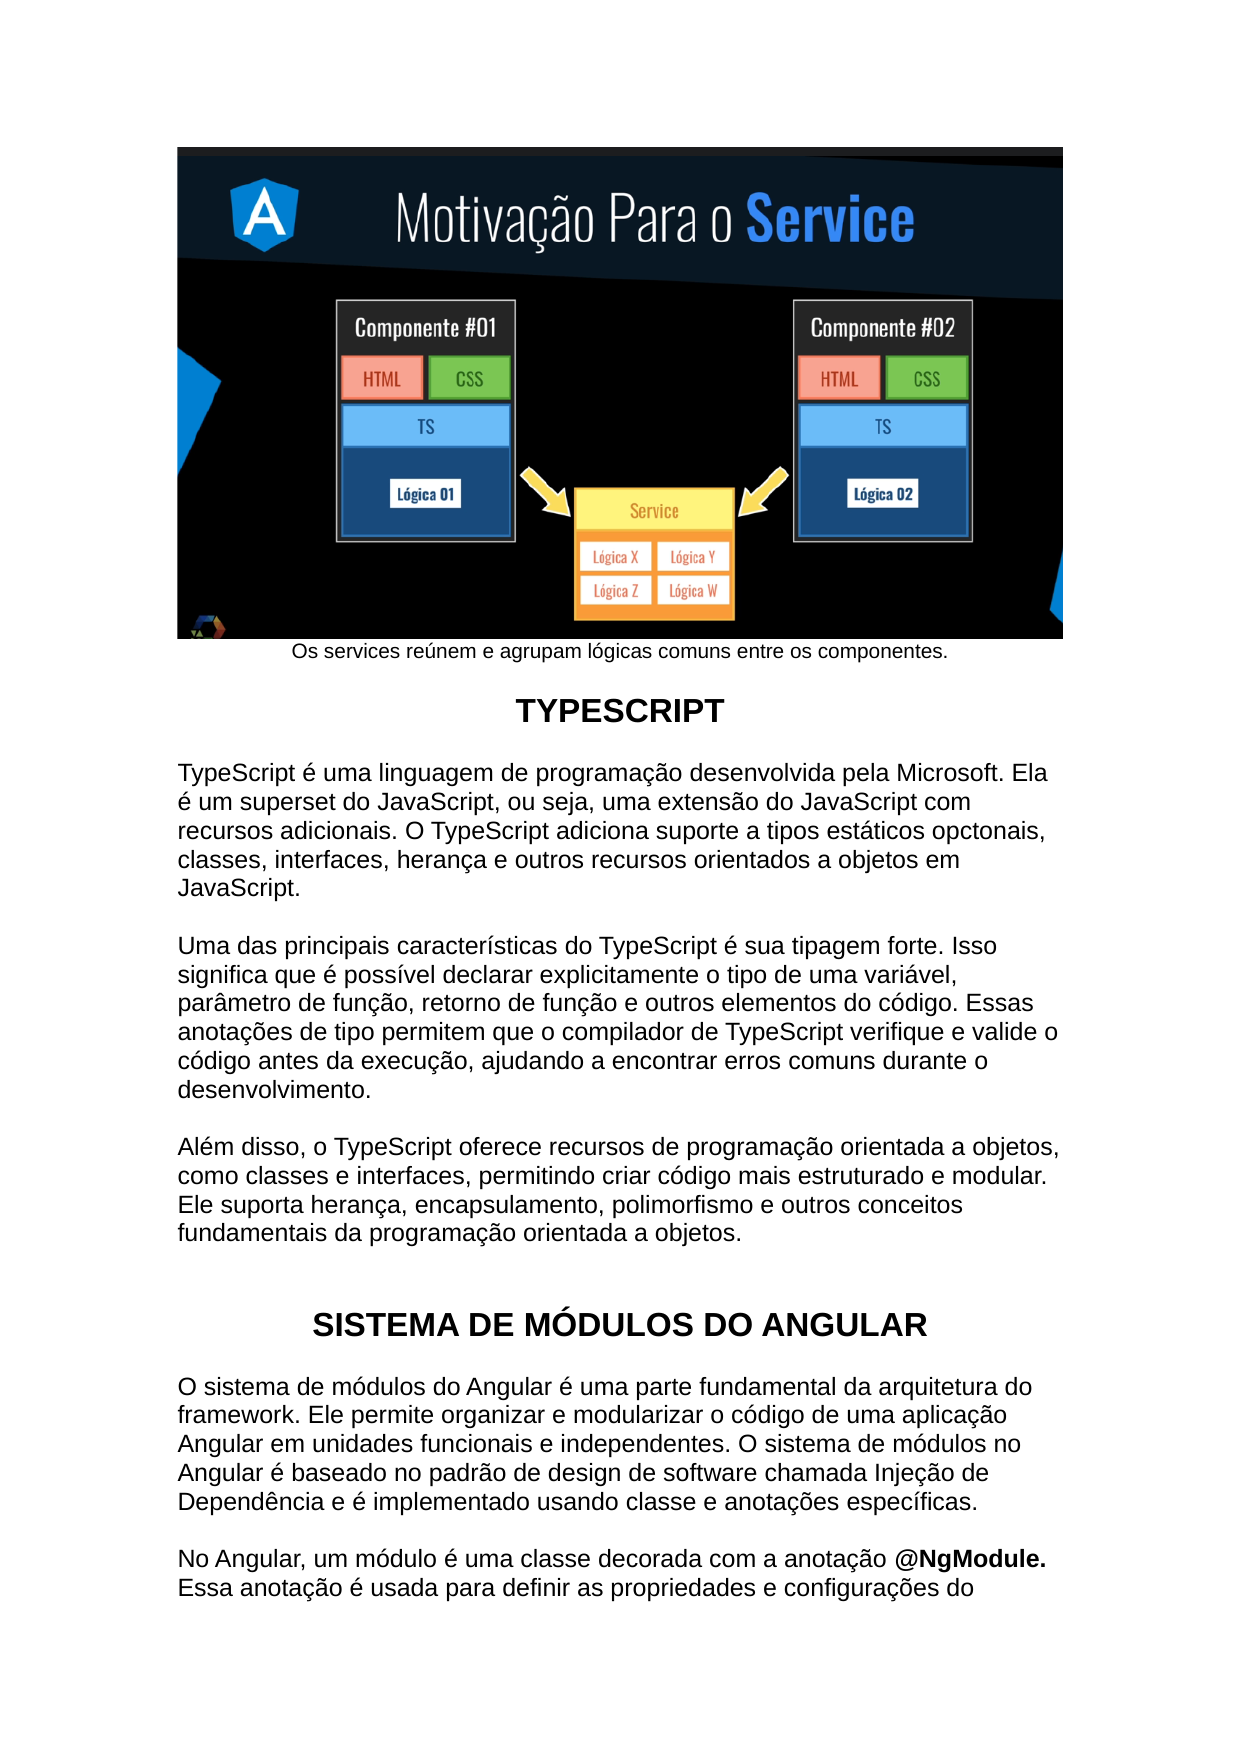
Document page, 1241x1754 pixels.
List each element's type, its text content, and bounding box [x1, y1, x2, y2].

text Os services reúnem e agrupam lógicas comuns entre os componentes. [177, 639, 1063, 662]
text Uma das principais características do TypeScript é sua tipagem forte. Isso significa que é possível declarar explicitamente o tipo de uma variável, parâmetro de função, retorno de função e outros elementos do código. Essas anotações de tipo permitem que o compilador de TypeScript verifique e valide o código antes da execução, ajudando a encontrar erros comuns durante o desenvolvimento. [177, 931, 1063, 1103]
text Além disso, o TypeScript oferece recursos de programação orientada a objetos, como classes e interfaces, permitindo criar código mais estruturado e modular. Ele suporta herança, encapsulamento, polimorfismo e outros conceitos fundamentais da programação orientada a objetos. [177, 1132, 1063, 1247]
text TypeScript é uma linguagem de programação desenvolvida pela Microsoft. Ela é um superset do JavaScript, ou seja, uma extensão do JavaScript com recursos adicionais. O TypeScript adiciona suporte a tipos estáticos opctonais, classes, interfaces, herança e outros recursos orientados a objetos em JavaScript. [177, 758, 1063, 902]
picture [177, 147, 1063, 639]
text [177, 1544, 1063, 1602]
text TYPESCRIPT [177, 691, 1063, 729]
text O sistema de módulos do Angular é uma parte fundamental da arquitetura do framework. Ele permite organizar e modularizar o código de uma aplicação Angular em unidades funcionais e independentes. O sistema de módulos no Angular é baseado no padrão de design de software chamada Injeção de Dependência e é implementado usando classe e anotações específicas. [177, 1372, 1063, 1516]
text SISTEMA DE MÓDULOS DO ANGULAR [177, 1304, 1063, 1343]
